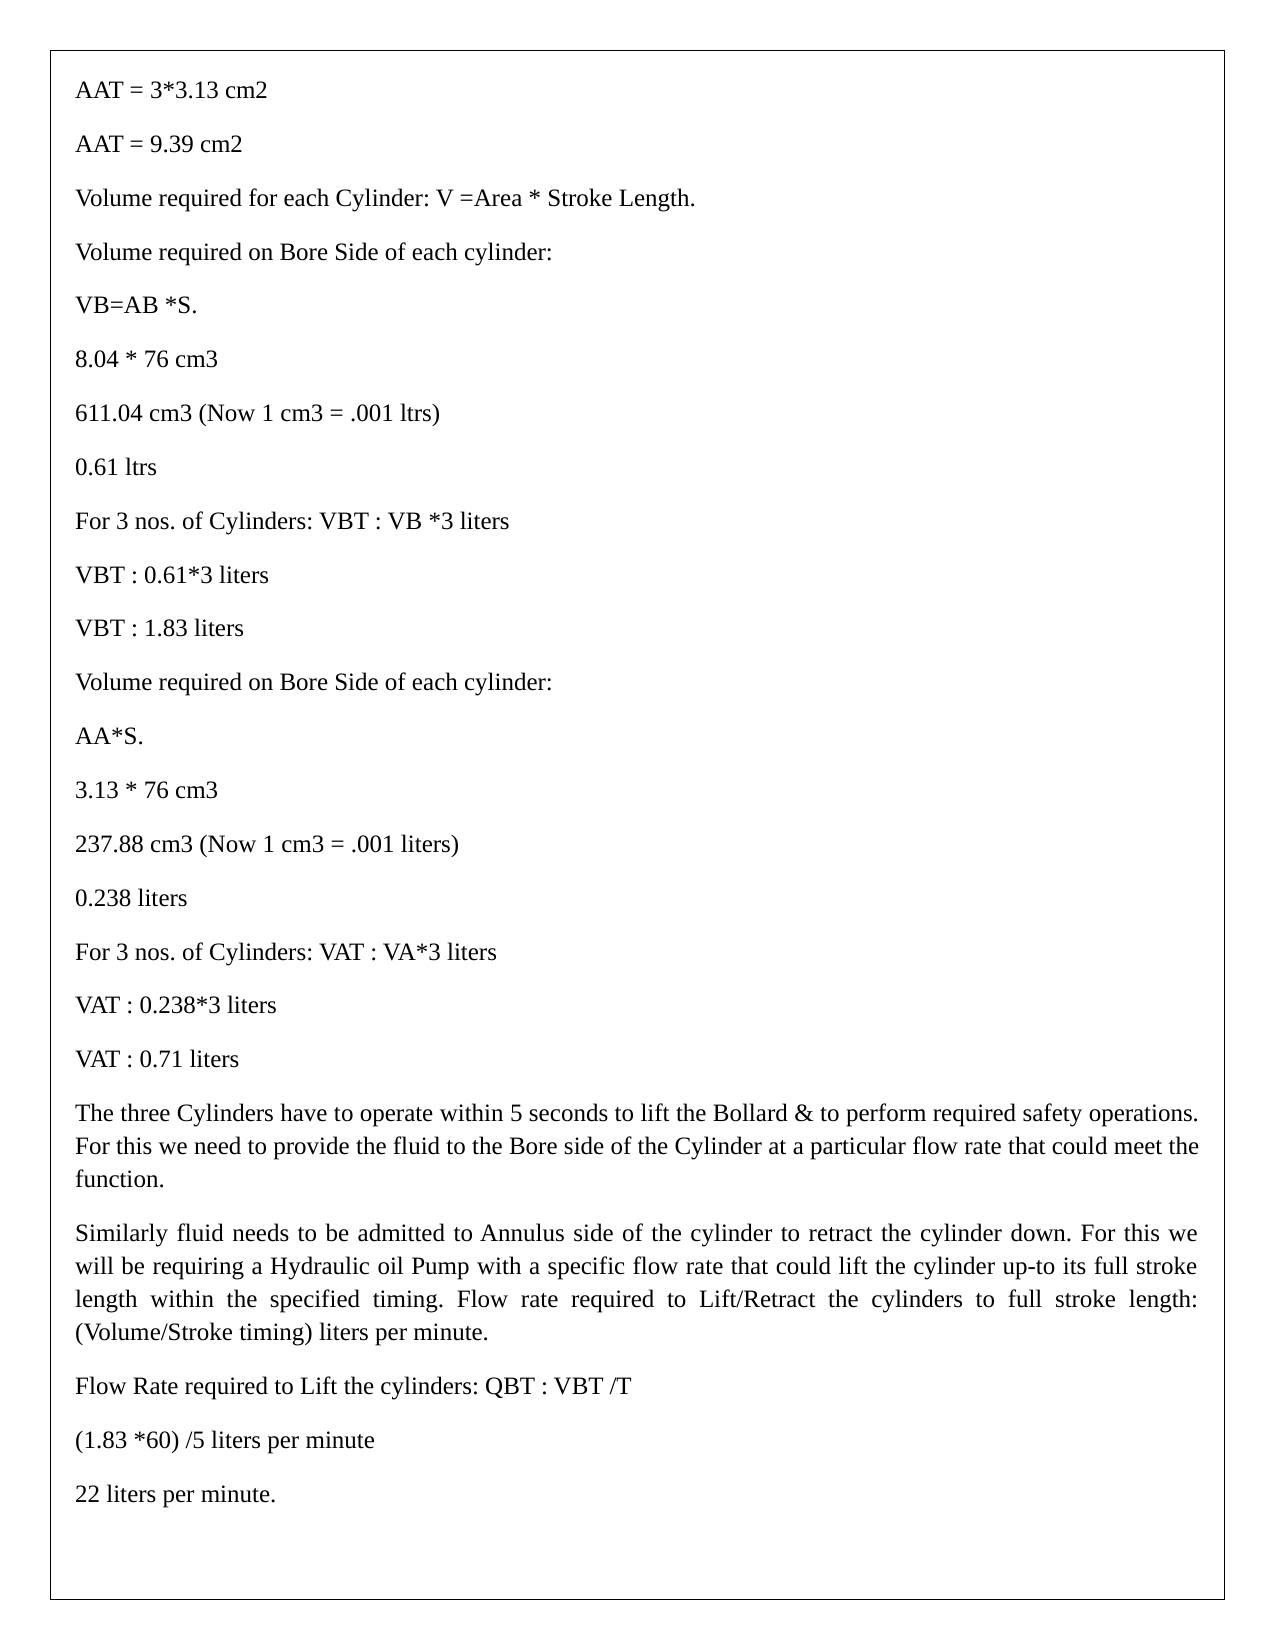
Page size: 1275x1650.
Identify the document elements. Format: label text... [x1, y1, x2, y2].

text The three Cylinders have to operate within 5 seconds to lift the Bollard & to perform required safety operations. For this we need to provide the fluid to the Bore side of the Cylinder at a particular flow rate that could meet the function. [75, 1098, 1200, 1193]
text For 3 nos. of Cylinders: VAT : VA*3 liters [75, 937, 1200, 965]
text 3.13 * 76 cm3 [75, 775, 1200, 804]
text VAT : 0.238*3 liters [75, 991, 1200, 1019]
text AA*S. [75, 721, 1200, 750]
text VBT : 0.61*3 liters [75, 560, 1200, 588]
text VBT : 1.83 liters [75, 613, 1200, 642]
text 611.04 cm3 (Now 1 cm3 = .001 ltrs) [75, 398, 1200, 427]
text 237.88 cm3 (Now 1 cm3 = .001 liters) [75, 829, 1200, 858]
text Flow Rate required to Lift the cylinders: QBT : VBT /T [75, 1371, 1200, 1400]
text Volume required on Bore Side of each cylinder: [75, 667, 1200, 696]
text 8.04 * 76 cm3 [75, 344, 1200, 373]
text Similarly fluid needs to be admitted to Annulus side of the cylinder to retract the cylinder down. For this we will be requiring a Hydraulic oil Pump with a specific flow rate that could lift the cylinder up-to its full stroke length within the specified timing. Flow rate required to Lift/Retract the cylinders to full stroke length: (Volume/Stroke timing) liters per minute. [75, 1218, 1200, 1346]
text 0.61 ltrs [75, 452, 1200, 481]
text (1.83 *60) /5 liters per minute [75, 1425, 1200, 1454]
text VAT : 0.71 liters [75, 1044, 1200, 1073]
text Volume required for each Cylinder: V =Area * Stroke Length. [75, 183, 1200, 211]
text Volume required on Bore Side of each cylinder: [75, 237, 1200, 265]
text VB=AB *S. [75, 290, 1200, 319]
text AAT = 9.39 cm2 [75, 129, 1200, 158]
text 0.238 liters [75, 883, 1200, 912]
text For 3 nos. of Cylinders: VBT : VB *3 liters [75, 506, 1200, 534]
text 22 liters per minute. [75, 1479, 1200, 1507]
text AAT = 3*3.13 cm2 [75, 75, 1200, 104]
